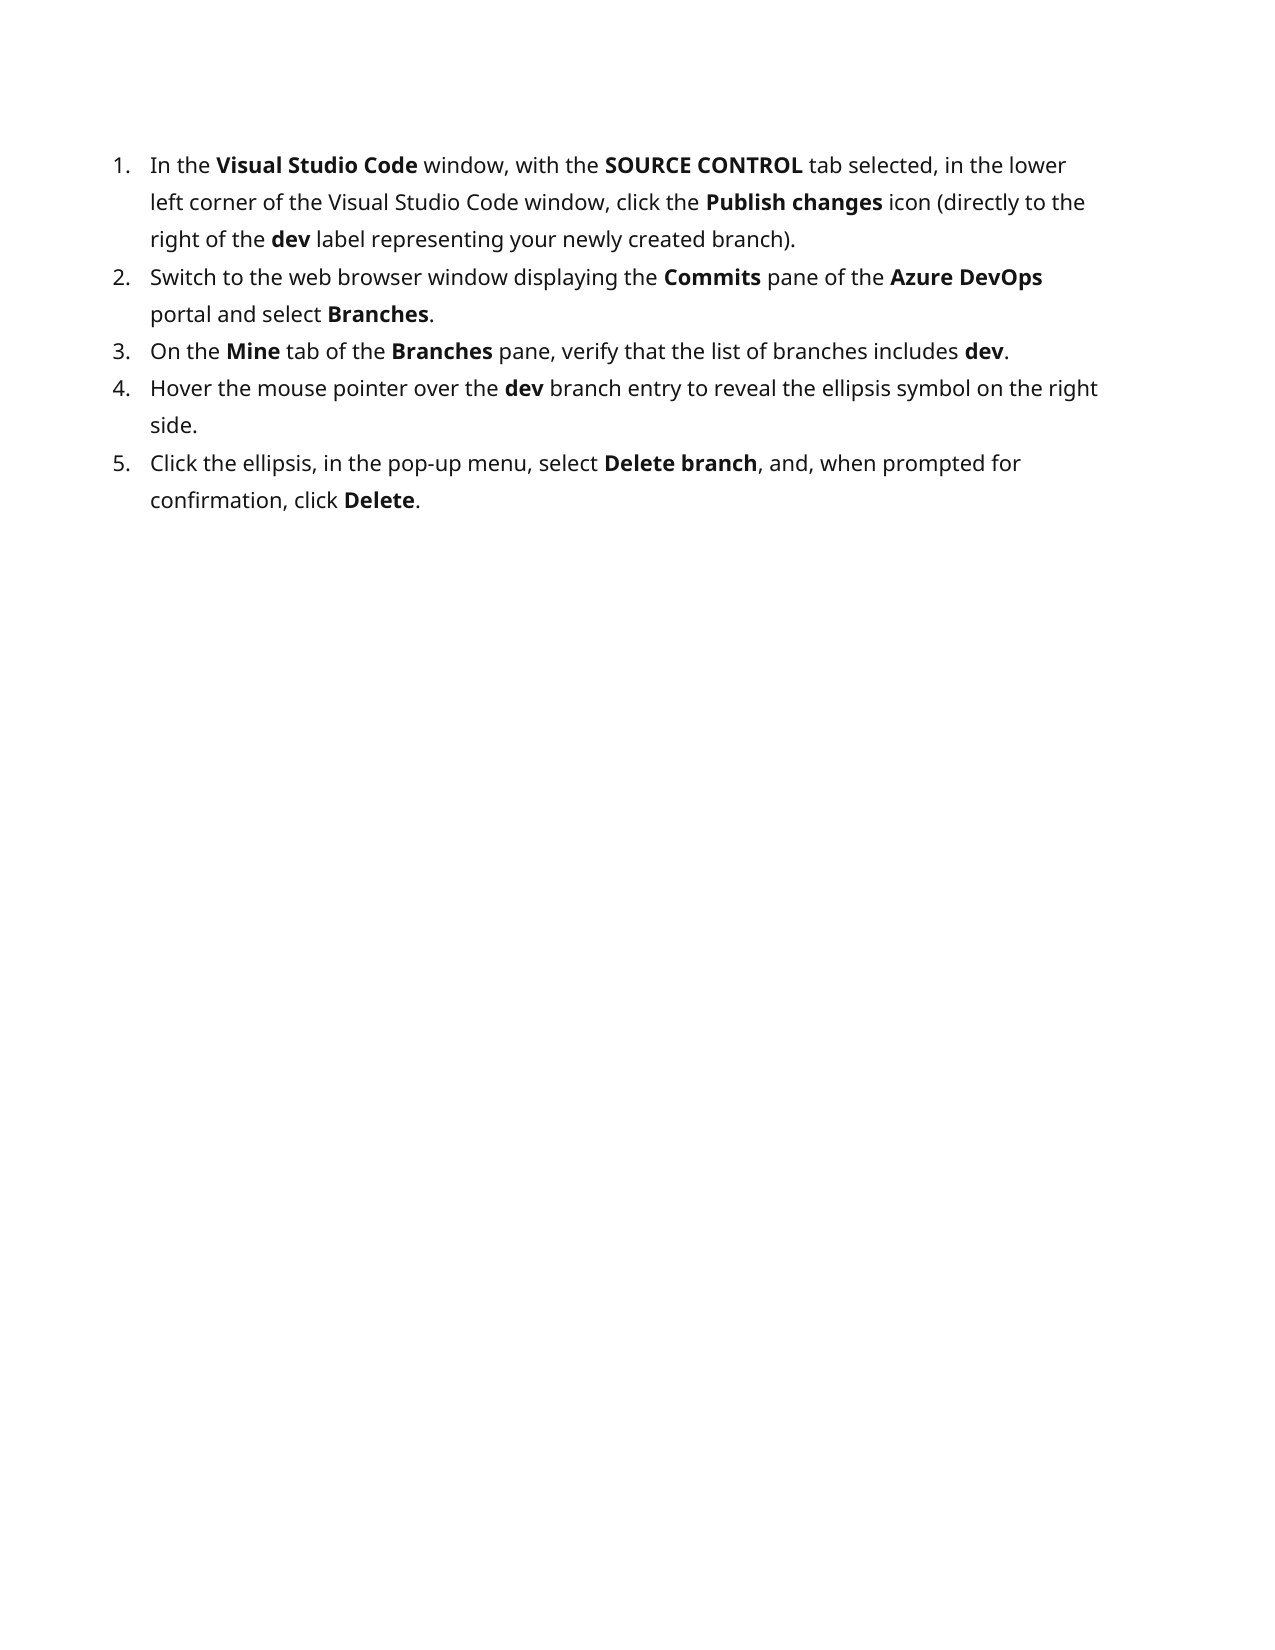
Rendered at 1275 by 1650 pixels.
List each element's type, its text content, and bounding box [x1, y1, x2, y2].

list In the Visual Studio Code window, with the SOURCE CONTROL tab selected, in the lower left corner of the Visual Studio Code window, click the Publish changes icon (directly to the right of the dev label representing your newly created branch). [112, 150, 1100, 254]
list Hover the mouse pointer over the dev branch entry to reveal the ellipsis symbol on the right side. [112, 373, 1100, 440]
list On the Mine tab of the Branches pane, verify that the list of branches includes dev. [112, 336, 1100, 366]
list Switch to the web browser window displaying the Commits pane of the Azure DevOps portal and select Branches. [112, 262, 1100, 328]
list Click the ellipsis, in the pop-up menu, select Delete branch, and, when prompted for confirmation, click Delete. [112, 447, 1100, 514]
